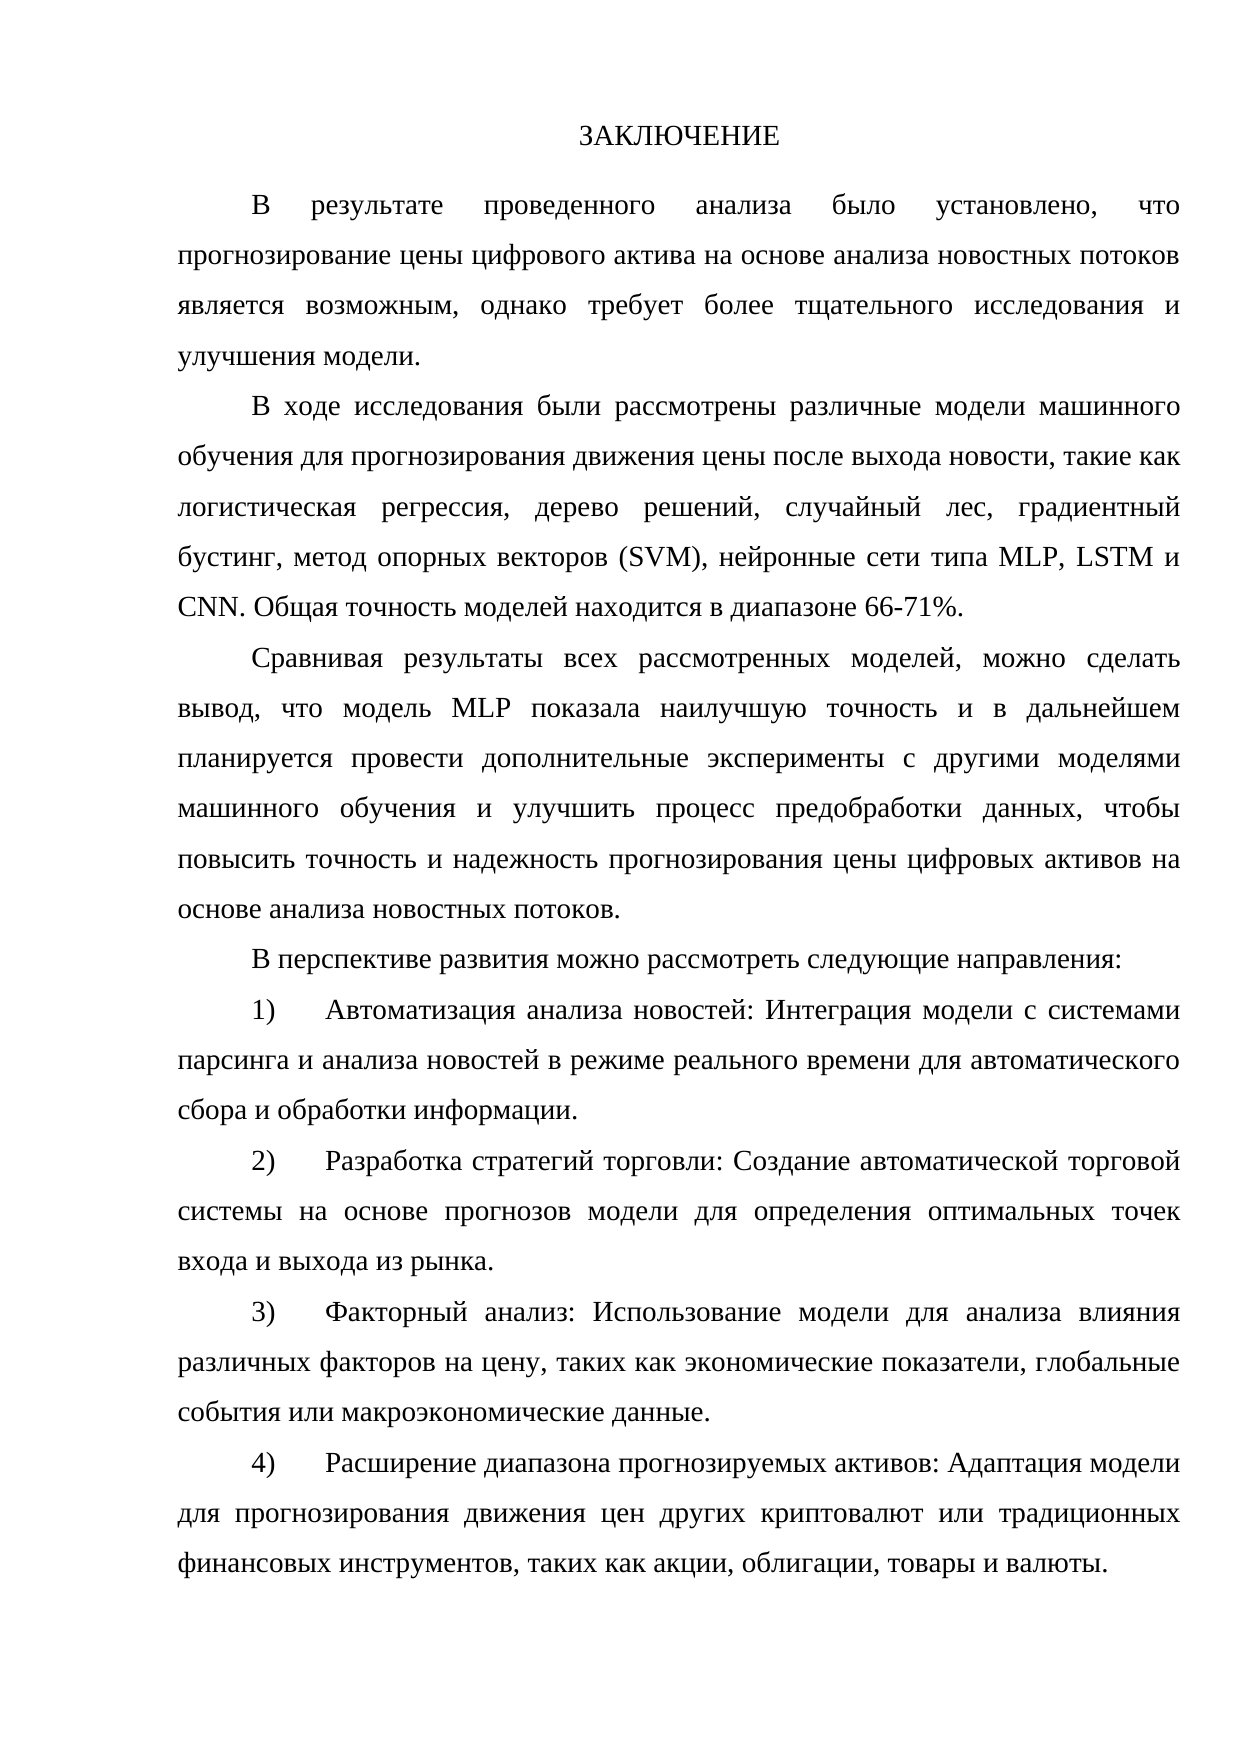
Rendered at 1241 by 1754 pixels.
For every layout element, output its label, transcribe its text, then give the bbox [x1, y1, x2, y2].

list Факторный анализ: Использование модели для анализа влияния различных факторов на цену, таких как экономические показатели, глобальные события или макроэкономические данные. [177, 1294, 1181, 1428]
text Сравнивая результаты всех рассмотренных моделей, можно сделать вывод, что модель MLP показала наилучшую точность и в дальнейшем планируется провести дополнительные эксперименты с другими моделями машинного обучения и улучшить процесс предобработки данных, чтобы повысить точность и надежность прогнозирования цены цифровых активов на основе анализа новостных потоков. [177, 640, 1181, 925]
text В ходе исследования были рассмотрены различные модели машинного обучения для прогнозирования движения цены после выхода новости, такие как логистическая регрессия, дерево решений, случайный лес, градиентный бустинг, метод опорных векторов (SVM), нейронные сети типа MLP, LSTM и CNN. Общая точность моделей находится в диапазоне 66-71%. [177, 388, 1181, 623]
list Расширение диапазона прогнозируемых активов: Адаптация модели для прогнозирования движения цен других криптовалют или традиционных финансовых инструментов, таких как акции, облигации, товары и валюты. [177, 1445, 1181, 1579]
text В результате проведенного анализа было установлено, что прогнозирование цены цифрового актива на основе анализа новостных потоков является возможным, однако требует более тщательного исследования и улучшения модели. [177, 187, 1181, 371]
list Разработка стратегий торговли: Создание автоматической торговой системы на основе прогнозов модели для определения оптимальных точек входа и выхода из рынка. [177, 1143, 1181, 1277]
list Автоматизация анализа новостей: Интеграция модели с системами парсинга и анализа новостей в режиме реального времени для автоматического сбора и обработки информации. [177, 992, 1181, 1126]
subtitle ЗАКЛЮЧЕНИЕ [177, 118, 1181, 152]
text В перспективе развития можно рассмотреть следующие направления: [177, 942, 1181, 975]
